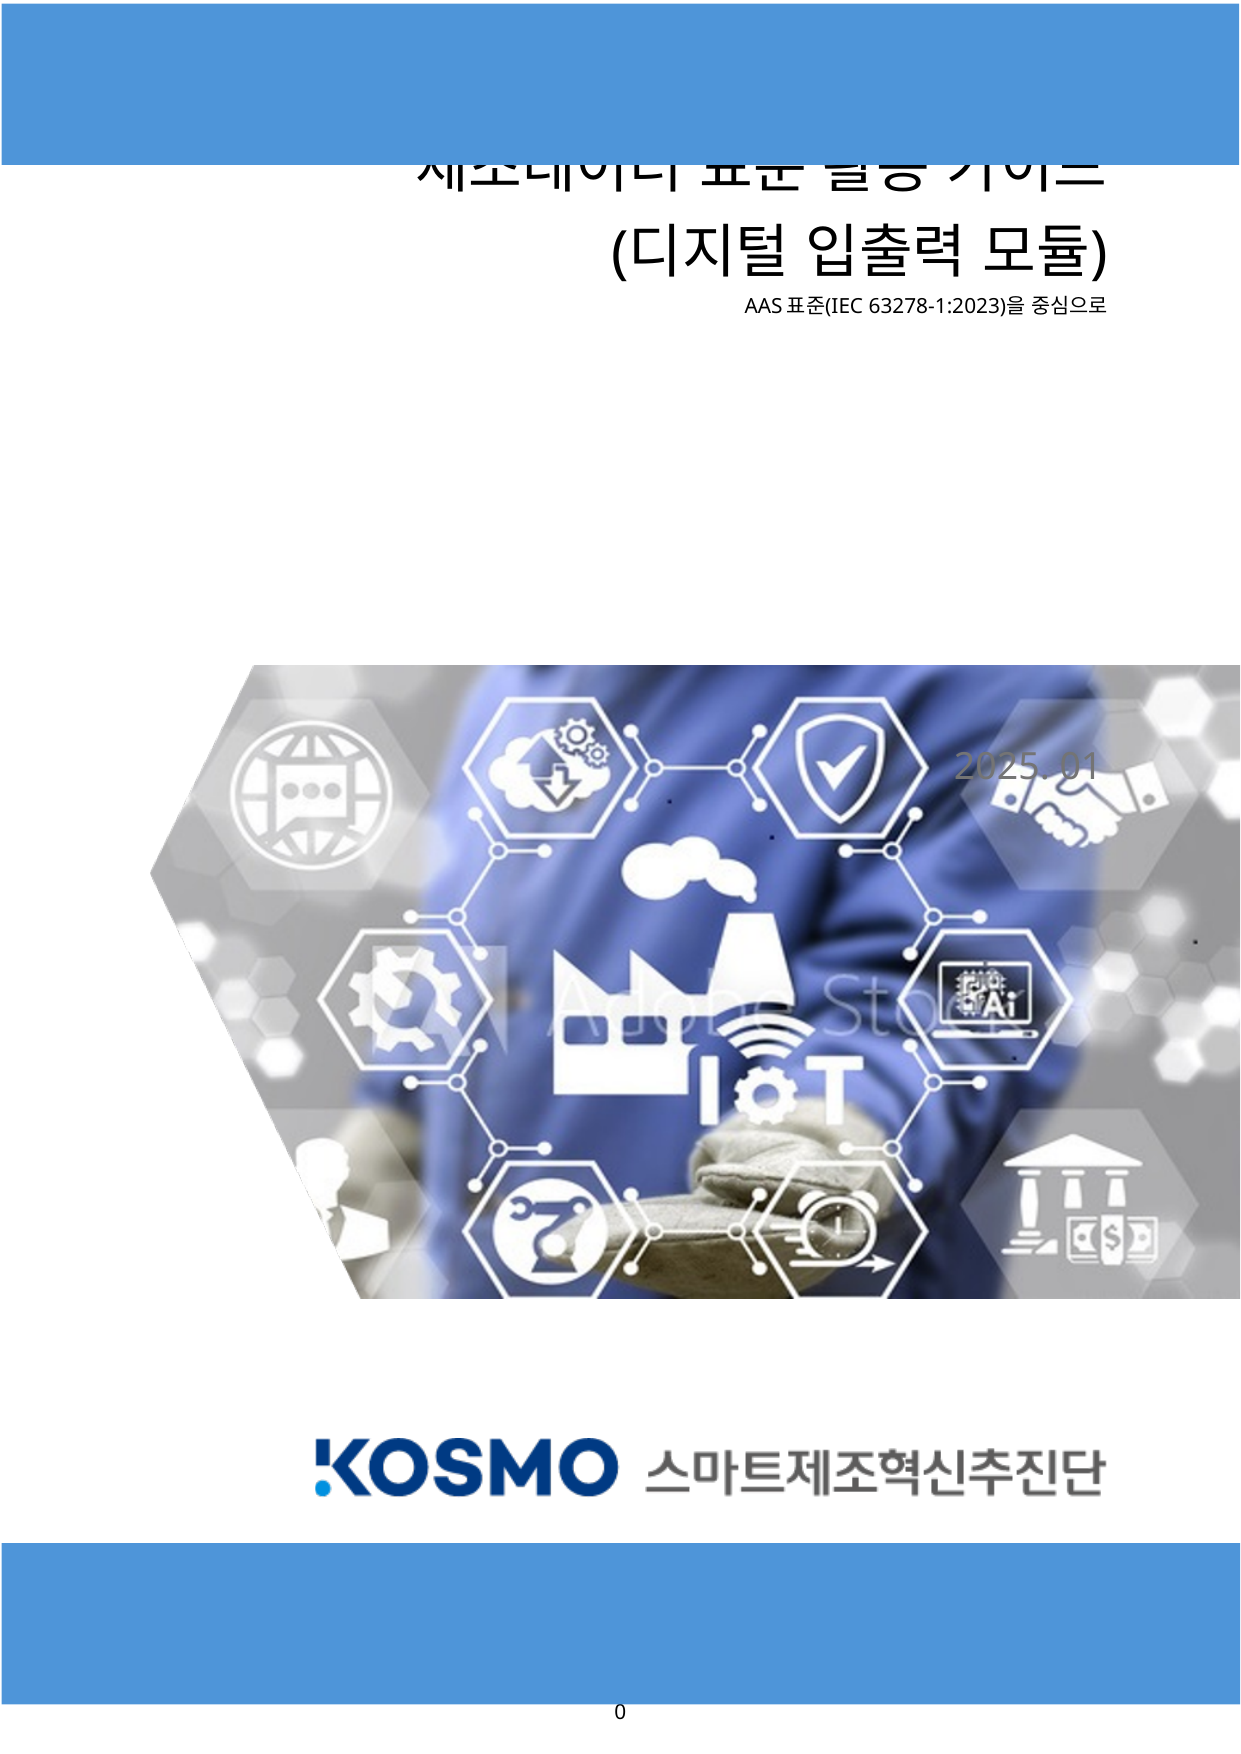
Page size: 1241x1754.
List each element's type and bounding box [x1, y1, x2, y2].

picture [150, 665, 1241, 1299]
picture [315, 1438, 1107, 1498]
